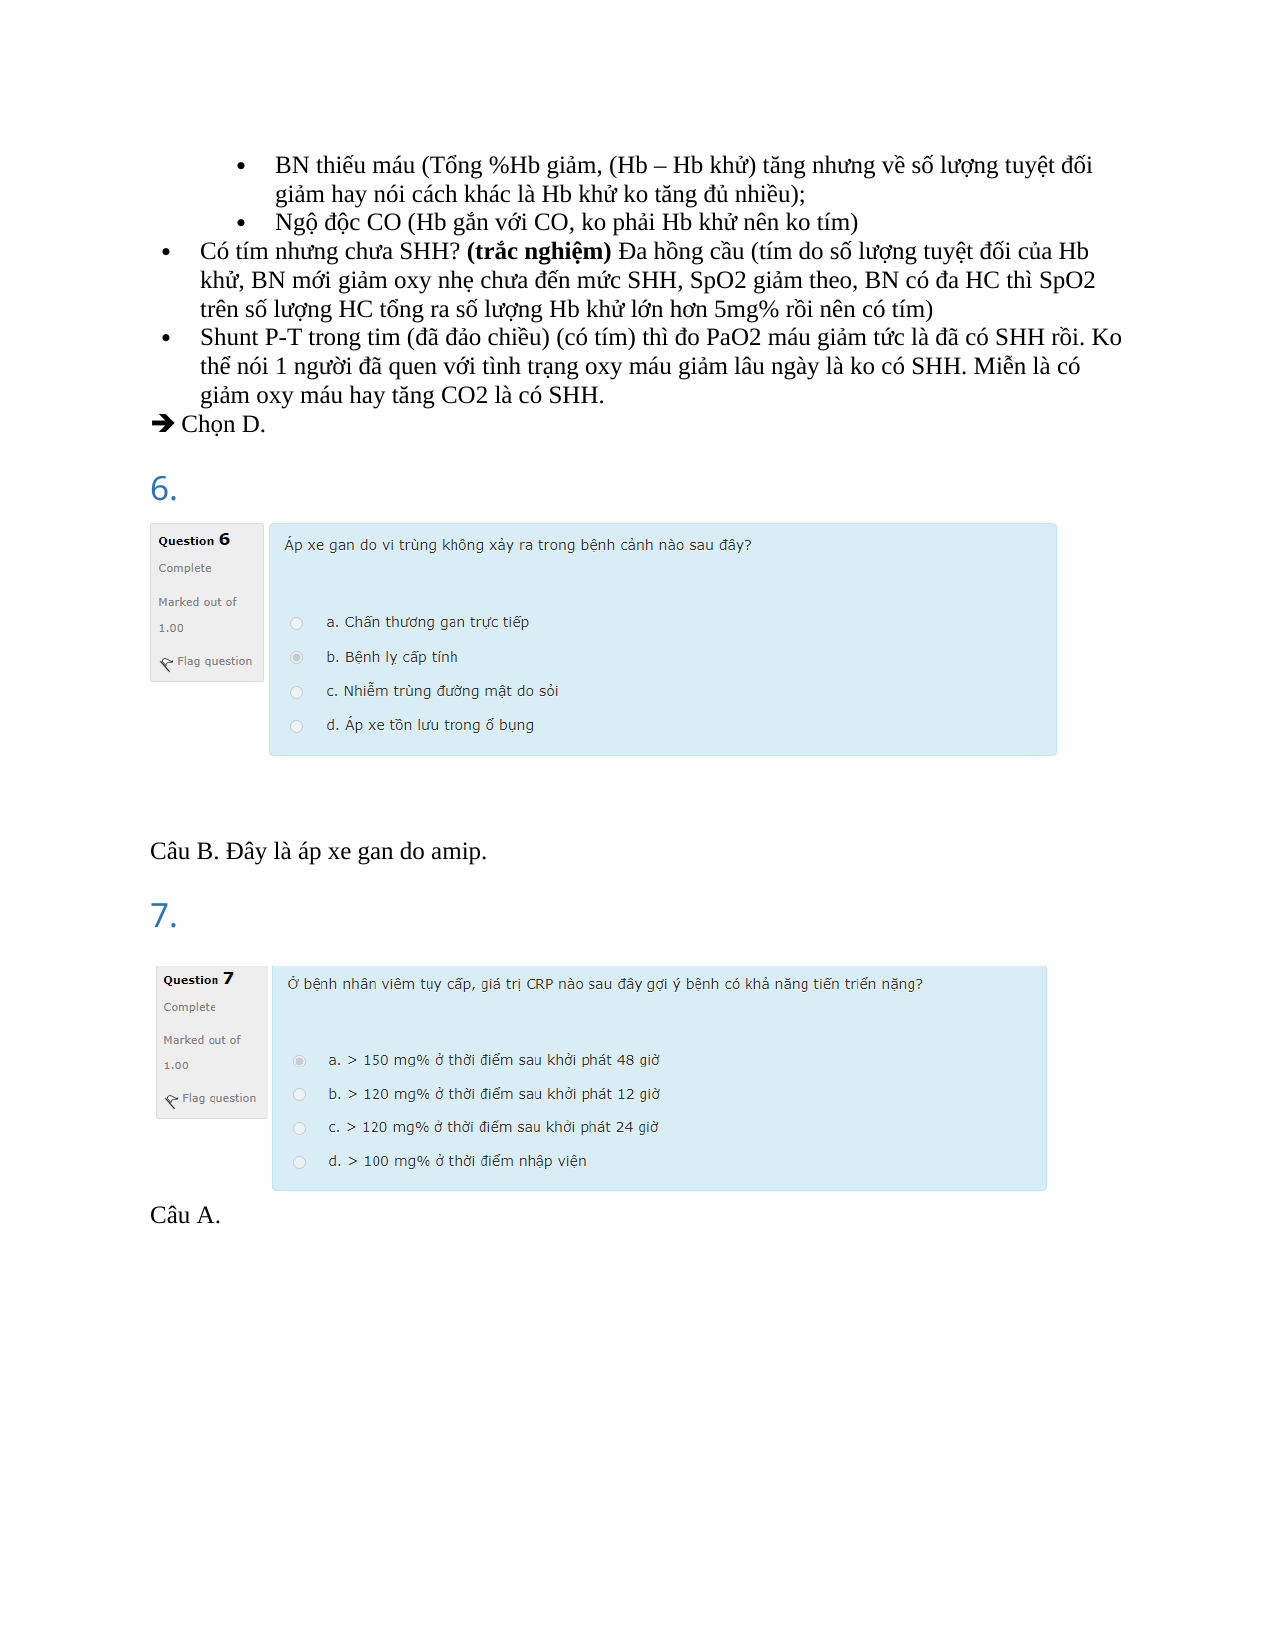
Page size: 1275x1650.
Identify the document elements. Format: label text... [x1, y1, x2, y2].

picture [150, 513, 1065, 770]
list BN thiếu máu (Tổng %Hb giảm, (Hb – Hb khử) tăng nhưng về số lượng tuyệt đối giảm hay nói cách khác là Hb khử ko tăng đủ nhiều); [237, 150, 1125, 207]
list Shunt P-T trong tim (đã đảo chiều) (có tím) thì đo PaO2 máu giảm tức là đã có SHH rồi. Ko thể nói 1 người đã quen với tình trạng oxy máu giảm lâu ngày là ko có SHH. Miễn là có giảm oxy máu hay tăng CO2 là có SHH. [162, 322, 1125, 409]
text Câu B. Đây là áp xe gan do amip. [150, 836, 1125, 865]
list Ngộ độc CO (Hb gắn với CO, ko phải Hb khử nên ko tím) [237, 207, 1125, 236]
text Câu A. [150, 1200, 1125, 1229]
picture [150, 966, 1058, 1197]
list Có tím nhưng chưa SHH? (trắc nghiệm) Đa hồng cầu (tím do số lượng tuyệt đối của Hb khử, BN mới giảm oxy nhẹ chưa đến mức SHH, SpO2 giảm theo, BN có đa HC thì SpO2 trên số lượng HC tổng ra số lượng Hb khử lớn hơn 5mg% rồi nên có tím) [162, 236, 1125, 322]
text Chọn D. [150, 409, 1125, 437]
subtitle 7. [150, 892, 1125, 937]
subtitle 6. [150, 465, 1125, 510]
